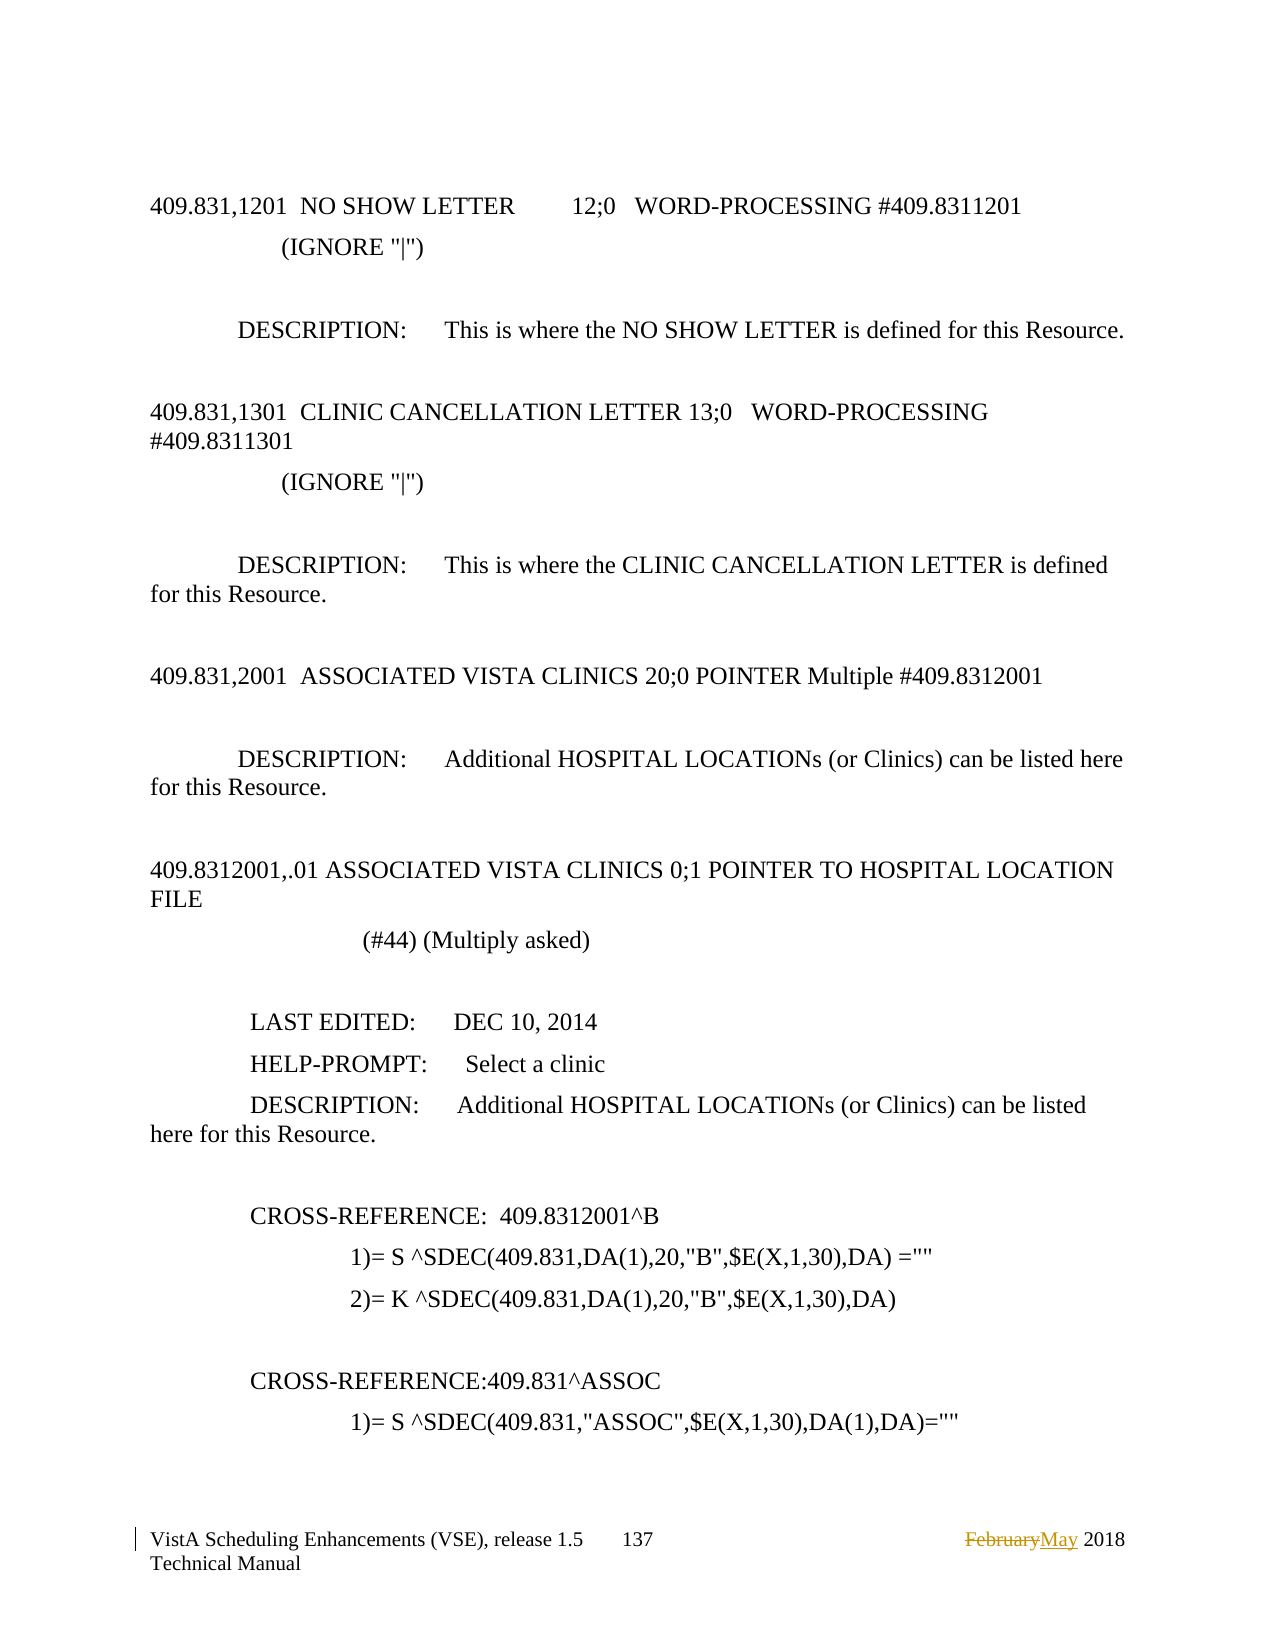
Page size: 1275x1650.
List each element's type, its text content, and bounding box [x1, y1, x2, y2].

text DESCRIPTION: Additional HOSPITAL LOCATIONs (or Clinics) can be listed here for this Resource. [150, 1090, 1125, 1147]
text CROSS-REFERENCE: 409.8312001^B [150, 1201, 1125, 1230]
text (IGNORE "|") [150, 232, 1125, 261]
text DESCRIPTION: This is where the NO SHOW LETTER is defined for this Resource. [150, 315, 1125, 344]
text 2)= K ^SDEC(409.831,DA(1),20,"B",$E(X,1,30),DA) [150, 1284, 1125, 1312]
text 409.8312001,.01 ASSOCIATED VISTA CLINICS 0;1 POINTER TO HOSPITAL LOCATION FILE [150, 855, 1125, 912]
text DESCRIPTION: Additional HOSPITAL LOCATIONs (or Clinics) can be listed here for this Resource. [150, 744, 1125, 801]
text DESCRIPTION: This is where the CLINIC CANCELLATION LETTER is defined for this Resource. [150, 550, 1125, 607]
text 409.831,1201 NO SHOW LETTER 12;0 WORD-PROCESSING #409.8311201 [150, 191, 1125, 220]
text (#44) (Multiply asked) [150, 925, 1125, 954]
text 1)= S ^SDEC(409.831,DA(1),20,"B",$E(X,1,30),DA) ="" [150, 1242, 1125, 1271]
text 409.831,1301 CLINIC CANCELLATION LETTER 13;0 WORD-PROCESSING #409.8311301 [150, 397, 1125, 455]
text LAST EDITED: DEC 10, 2014 [150, 1007, 1125, 1036]
text 409.831,2001 ASSOCIATED VISTA CLINICS 20;0 POINTER Multiple #409.8312001 [150, 661, 1125, 690]
text CROSS-REFERENCE:409.831^ASSOC [150, 1366, 1125, 1395]
text (IGNORE "|") [150, 467, 1125, 496]
text HELP-PROMPT: Select a clinic [150, 1049, 1125, 1077]
text 1)= S ^SDEC(409.831,"ASSOC",$E(X,1,30),DA(1),DA)="" [150, 1407, 1125, 1436]
